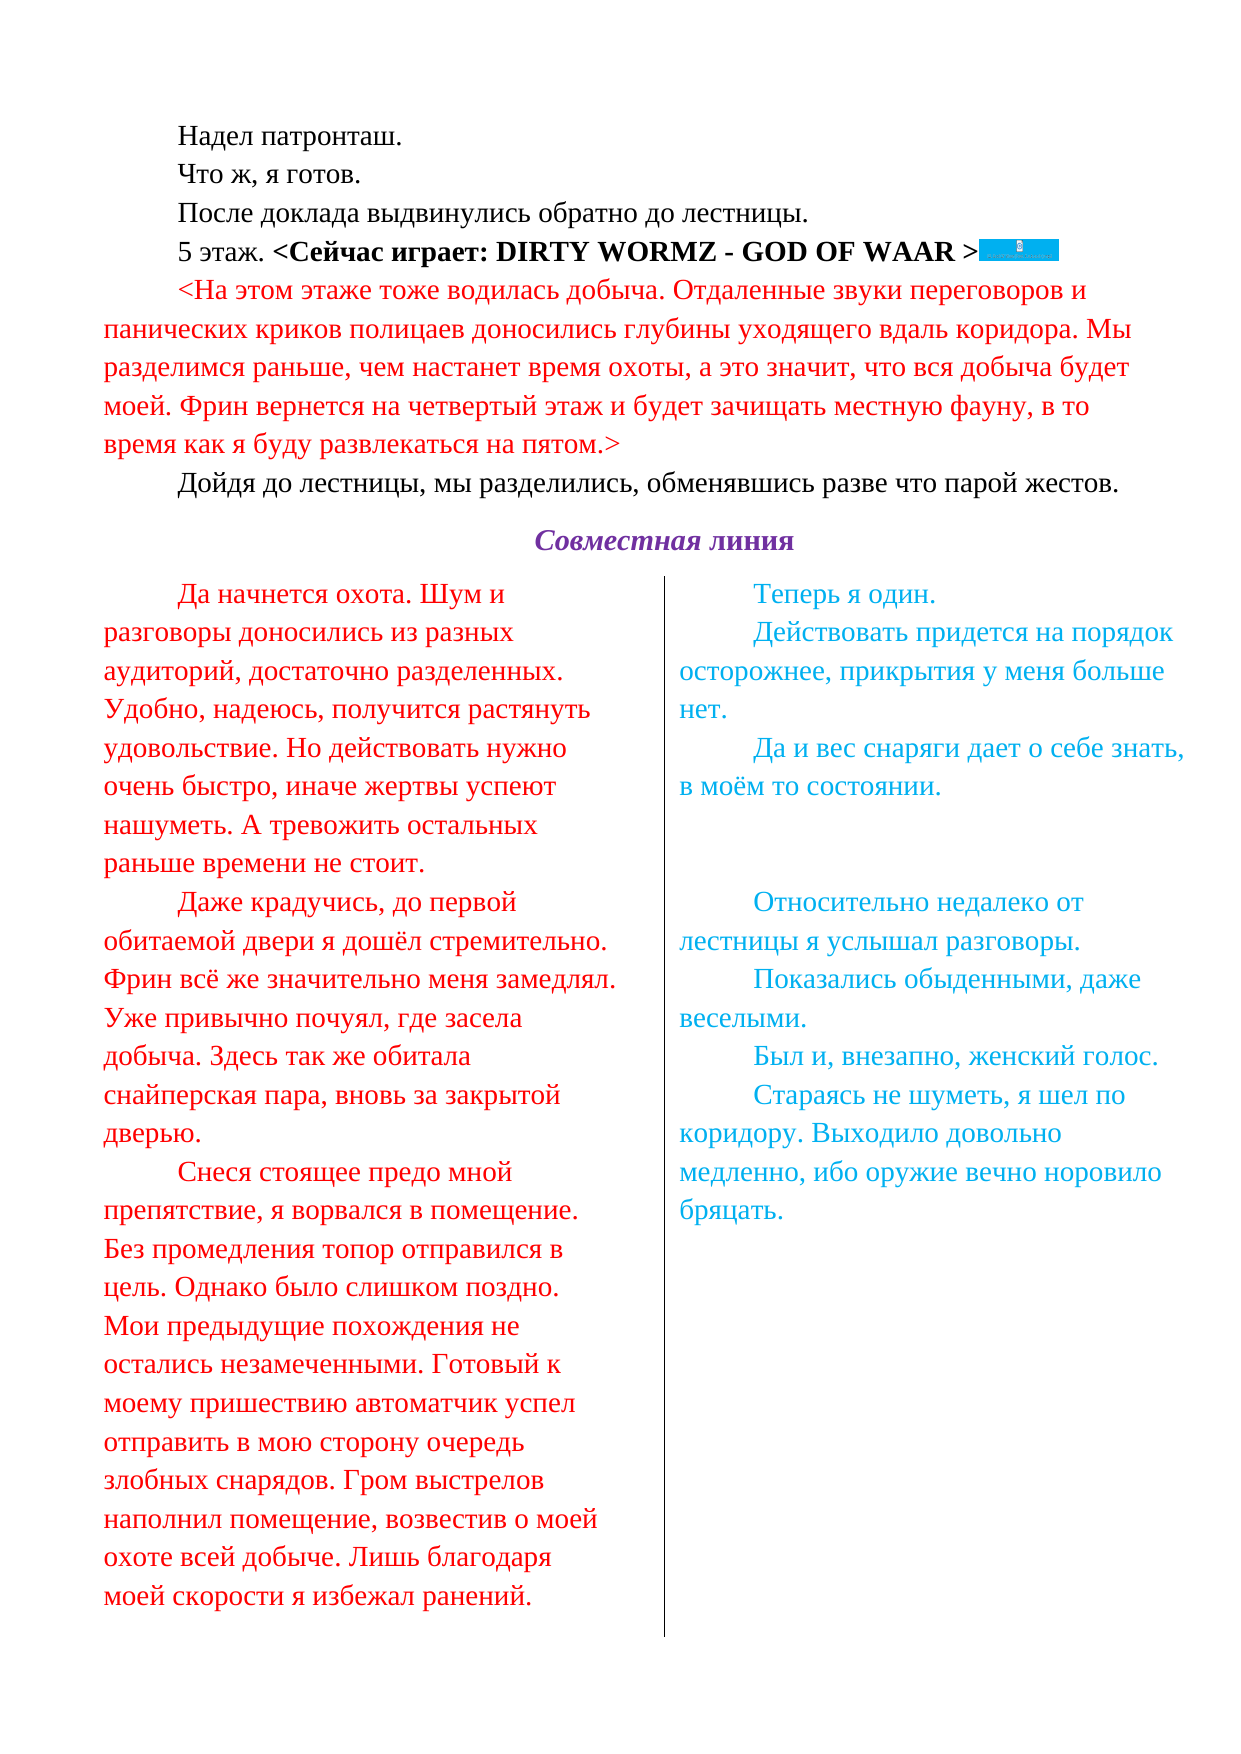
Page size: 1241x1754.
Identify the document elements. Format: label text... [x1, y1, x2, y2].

text 5 этаж. <Сейчас играет: DIRTY WORMZ - GOD OF WAAR > [103, 234, 1152, 267]
text Совместная линия [177, 522, 1152, 557]
text Да и вес снаряги дает о себе знать, в моём то состоянии. [679, 730, 1196, 802]
text Снеся стоящее предо мной препятствие, я ворвался в помещение. Без промедления топор отправился в цель. Однако было слишком поздно. Мои предыдущие похождения не остались незамеченными. Готовый к моему пришествию автоматчик успел отправить в мою сторону очередь злобных снарядов. Гром выстрелов наполнил помещение, возвестив о моей охоте всей добыче. Лишь благодаря моей скорости я избежал ранений. [103, 1154, 620, 1611]
text Что ж, я готов. [103, 157, 1152, 190]
text Относительно недалеко от лестницы я услышал разговоры. [679, 884, 1196, 956]
text После доклада выдвинулись обратно до лестницы. [103, 195, 1152, 229]
text <На этом этаже тоже водилась добыча. Отдаленные звуки переговоров и панических криков полицаев доносились глубины уходящего вдаль коридора. Мы разделимся раньше, чем настанет время охоты, а это значит, что вся добыча будет моей. Фрин вернется на четвертый этаж и будет зачищать местную фауну, в то время как я буду развлекаться на пятом.> [103, 272, 1152, 460]
text Да начнется охота. Шум и разговоры доносились из разных аудиторий, достаточно разделенных. Удобно, надеюсь, получится растянуть удовольствие. Но действовать нужно очень быстро, иначе жертвы успеют нашуметь. А тревожить остальных раньше времени не стоит. [103, 576, 620, 879]
text Действовать придется на порядок осторожнее, прикрытия у меня больше нет. [679, 614, 1196, 725]
text Показались обыденными, даже веселыми. [679, 961, 1196, 1033]
text Теперь я один. [679, 576, 1152, 609]
text Стараясь не шуметь, я шел по коридору. Выходило довольно медленно, ибо оружие вечно норовило бряцать. [679, 1077, 1196, 1226]
text Был и, внезапно, женский голос. [679, 1038, 1196, 1072]
text Надел патронташ. [103, 118, 1152, 152]
text Даже крадучись, до первой обитаемой двери я дошёл стремительно. Фрин всё же значительно меня замедлял. Уже привычно почуял, где засела добыча. Здесь так же обитала снайперская пара, вновь за закрытой дверью. [103, 884, 620, 1149]
text Дойдя до лестницы, мы разделились, обменявшись разве что парой жестов. [103, 465, 1152, 498]
